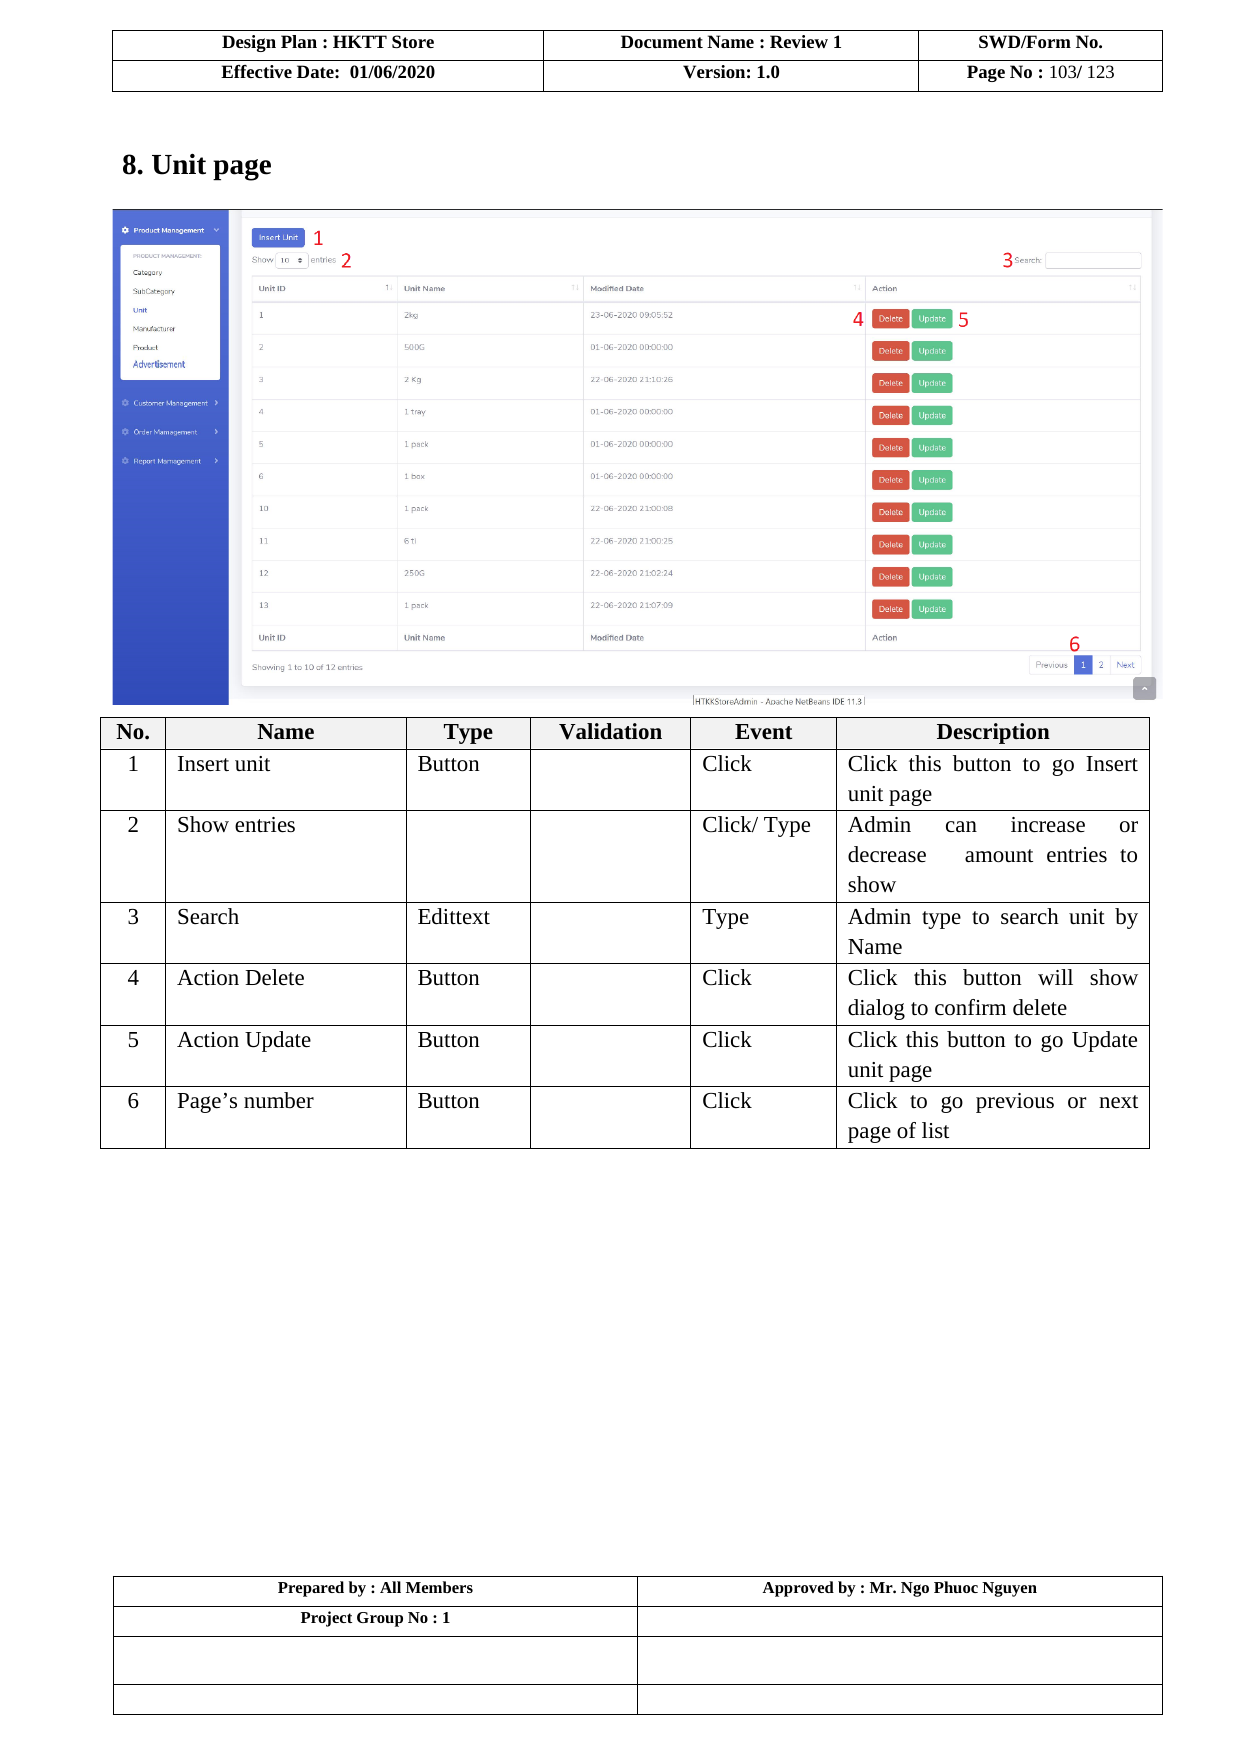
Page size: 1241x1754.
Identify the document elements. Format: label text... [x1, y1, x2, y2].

table_cell Button [407, 1087, 530, 1147]
table_cell Action Delete [166, 964, 406, 1024]
table_cell [531, 964, 690, 1024]
subtitle 8. Unit page [122, 147, 1162, 181]
table_cell Insert unit [166, 750, 406, 810]
picture [112, 209, 1163, 705]
table_header Event [691, 718, 836, 748]
table_cell Page’s number [166, 1087, 406, 1147]
table_header Name [166, 718, 406, 748]
table_header No. [101, 718, 165, 748]
table_cell Click this button will show dialog to confirm delete [837, 964, 1149, 1024]
table_cell Edittext [407, 903, 530, 963]
table_cell Admin can increase or decrease amount entries to show [837, 811, 1149, 902]
table_header Type [407, 718, 530, 748]
table_cell Click/ Type [691, 811, 836, 902]
table_cell Click [691, 964, 836, 1024]
table_cell Button [407, 964, 530, 1024]
table_header Validation [531, 718, 690, 748]
table_cell Type [691, 903, 836, 963]
table_cell Click [691, 1026, 836, 1086]
table_cell 3 [101, 903, 165, 963]
table_cell 5 [101, 1026, 165, 1086]
table_cell [531, 811, 690, 902]
table_cell Show entries [166, 811, 406, 902]
table_cell Click [691, 1087, 836, 1147]
table_cell 6 [101, 1087, 165, 1147]
table_cell Search [166, 903, 406, 963]
table_cell [531, 1087, 690, 1147]
table_cell [407, 811, 530, 902]
table_cell Click [691, 750, 836, 810]
table_cell Button [407, 750, 530, 810]
table_cell [531, 903, 690, 963]
table_cell Admin type to search unit by Name [837, 903, 1149, 963]
table_cell 2 [101, 811, 165, 902]
table_cell [531, 1026, 690, 1086]
table_header Description [837, 718, 1149, 748]
table_cell Click to go previous or next page of list [837, 1087, 1149, 1147]
table_cell Button [407, 1026, 530, 1086]
table_cell [531, 750, 690, 810]
table_cell Action Update [166, 1026, 406, 1086]
table_cell 1 [101, 750, 165, 810]
table_cell Click this button to go Update unit page [837, 1026, 1149, 1086]
table_cell Click this button to go Insert unit page [837, 750, 1149, 810]
table_cell 4 [101, 964, 165, 1024]
